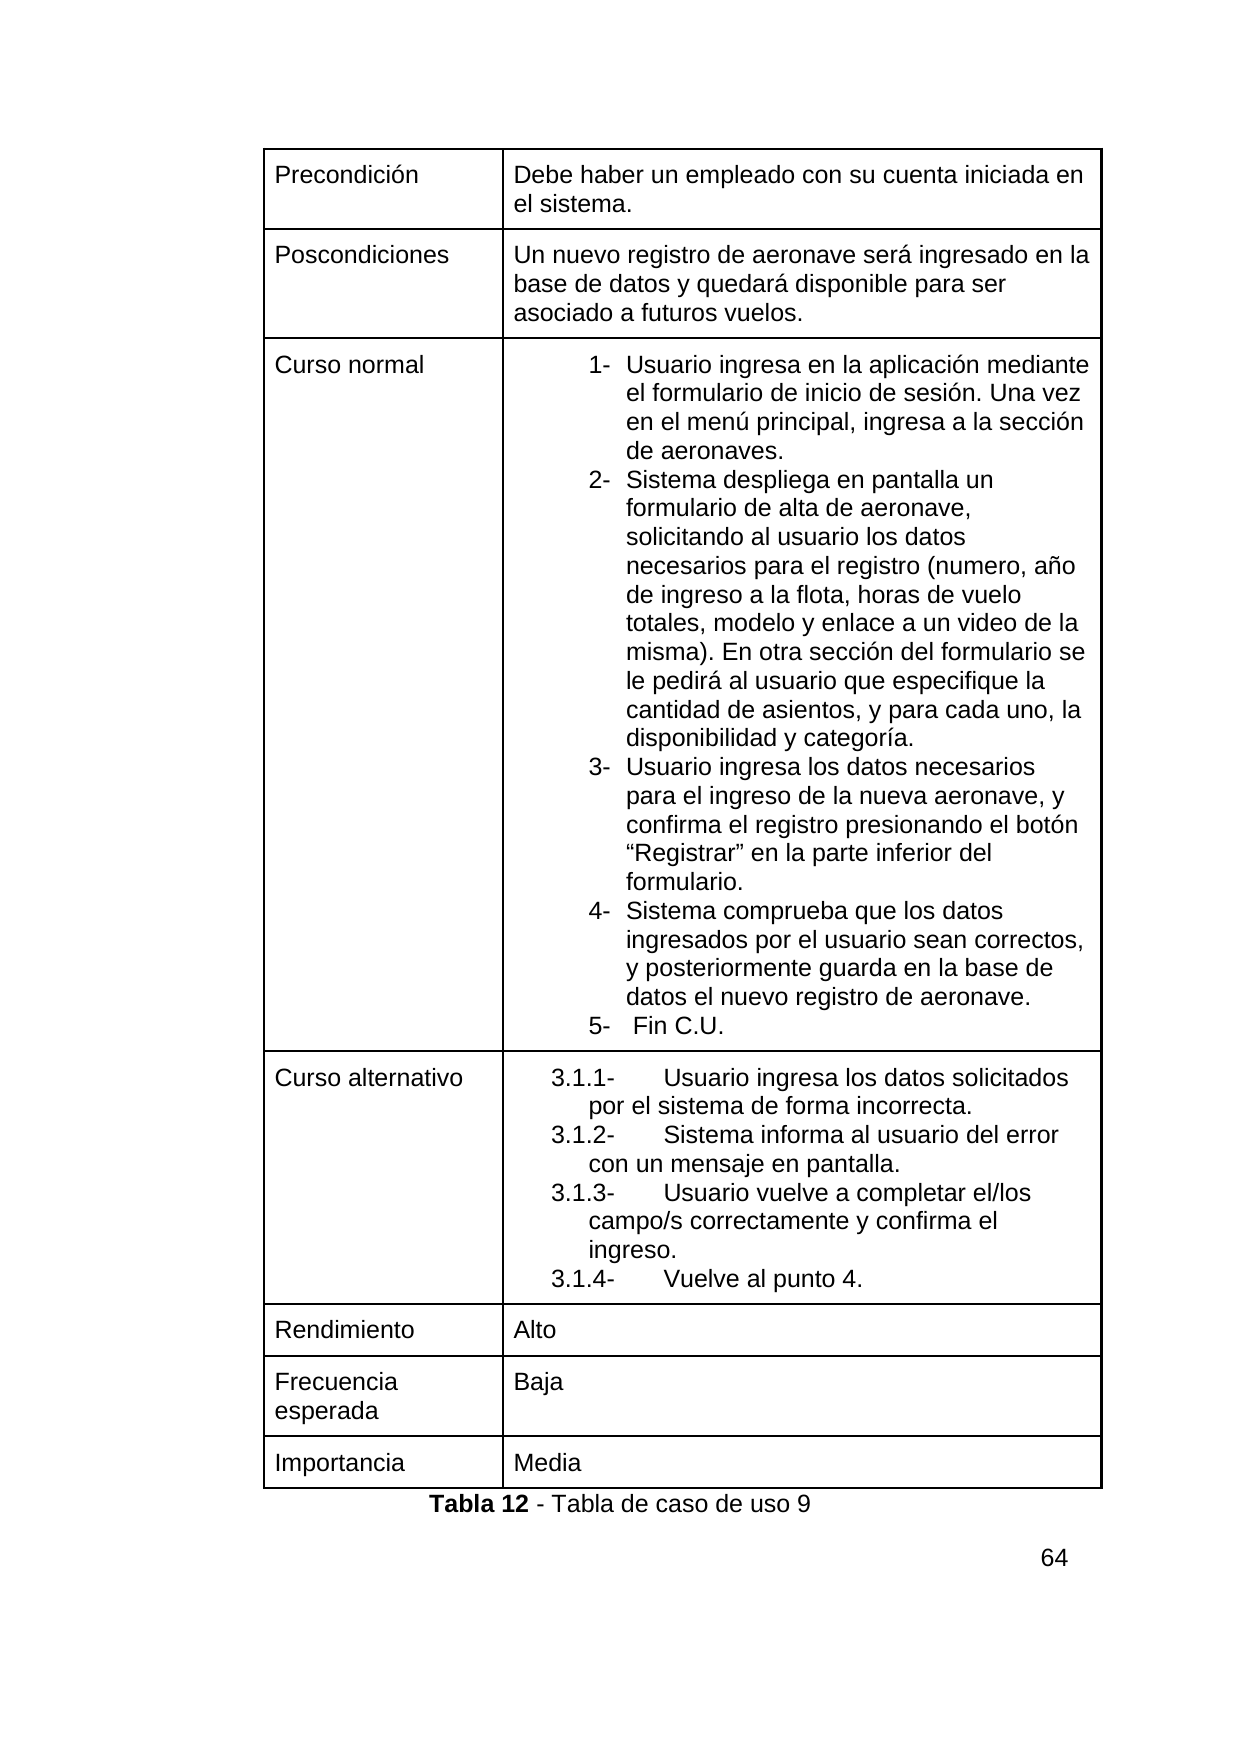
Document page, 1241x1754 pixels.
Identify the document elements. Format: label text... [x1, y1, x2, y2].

table_cell Importancia [265, 1437, 502, 1487]
table_cell Poscondiciones [265, 230, 502, 337]
table_cell Rendimiento [265, 1305, 502, 1355]
table_cell Alto [504, 1305, 1100, 1355]
text Tabla 12 - Tabla de caso de uso 9 [148, 1489, 1092, 1518]
table_cell Debe haber un empleado con su cuenta iniciada en el sistema. [504, 150, 1100, 228]
table_cell Curso normal [265, 339, 502, 1050]
table_cell Baja [504, 1357, 1100, 1435]
table_cell Usuario ingresa en la aplicación mediante el formulario de inicio de sesión. Una vez en el menú principal, ingresa a la sección de aeronaves. Sistema despliega en pantalla un formulario de alta de aeronave, solicitando al usuario los datos necesarios para el registro (numero, año de ingreso a la flota, horas de vuelo totales, modelo y enlace a un video de la misma). En otra sección del formulario se le pedirá al usuario que especifique la cantidad de asientos, y para cada uno, la disponibilidad y categoría. Usuario ingresa los datos necesarios para el ingreso de la nueva aeronave, y confirma el registro presionando el botón “Registrar” en la parte inferior del formulario. Sistema comprueba que los datos ingresados por el usuario sean correctos, y posteriormente guarda en la base de datos el nuevo registro de aeronave. Fin C.U. [504, 339, 1100, 1050]
table_cell Precondición [265, 150, 502, 228]
table_cell Usuario ingresa los datos solicitados por el sistema de forma incorrecta. Sistema informa al usuario del error con un mensaje en pantalla. Usuario vuelve a completar el/los campo/s correctamente y confirma el ingreso. Vuelve al punto 4. [504, 1052, 1100, 1303]
table_cell Media [504, 1437, 1100, 1487]
table_cell Curso alternativo [265, 1052, 502, 1303]
table_cell Un nuevo registro de aeronave será ingresado en la base de datos y quedará disponible para ser asociado a futuros vuelos. [504, 230, 1100, 337]
table_cell Frecuencia esperada [265, 1357, 502, 1435]
